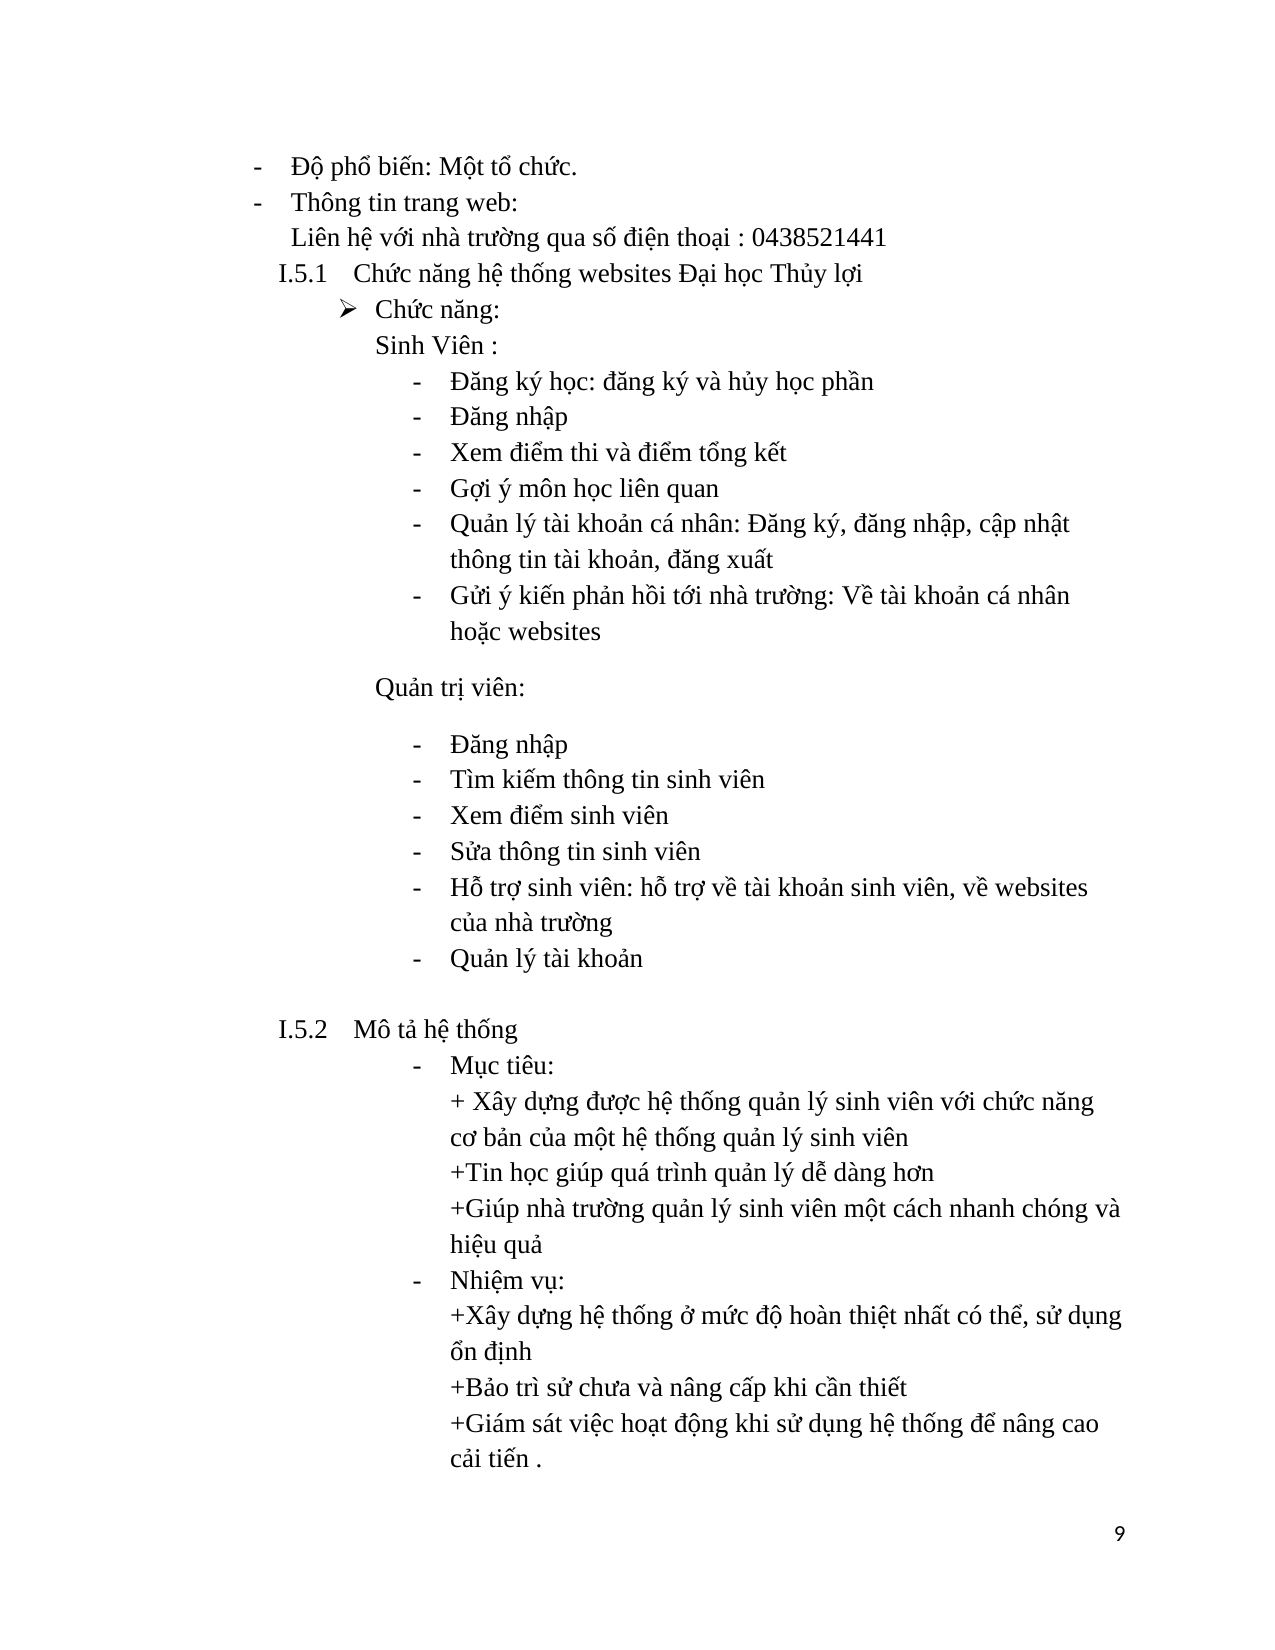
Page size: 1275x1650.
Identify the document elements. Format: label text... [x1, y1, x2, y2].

list +Xây dựng hệ thống ở mức độ hoàn thiệt nhất có thể, sử dụng ổn định [450, 1299, 1125, 1366]
list Gửi ý kiến phản hồi tới nhà trường: Về tài khoản cá nhân hoặc websites [412, 579, 1125, 646]
list Xem điểm sinh viên [412, 799, 1125, 830]
text Quản trị viên: [375, 671, 1125, 702]
list Sinh Viên : [375, 329, 1125, 360]
list +Bảo trì sử chưa và nâng cấp khi cần thiết [450, 1371, 1125, 1402]
list Sửa thông tin sinh viên [412, 835, 1125, 866]
list Mục tiêu: [412, 1049, 1125, 1081]
list Chức năng hệ thống websites Đại học Thủy lợi [278, 257, 1125, 288]
list + Xây dựng được hệ thống quản lý sinh viên với chức năng cơ bản của một hệ thống quản lý sinh viên [450, 1085, 1125, 1152]
list Tìm kiếm thông tin sinh viên [412, 763, 1125, 795]
list Gợi ý môn học liên quan [412, 472, 1125, 503]
list Chức năng: [337, 293, 1125, 324]
list +Giúp nhà trường quản lý sinh viên một cách nhanh chóng và hiệu quả [450, 1192, 1125, 1259]
list Thông tin trang web: [253, 186, 1125, 217]
list Đăng nhập [412, 400, 1125, 431]
list Hỗ trợ sinh viên: hỗ trợ về tài khoản sinh viên, về websites của nhà trường [412, 871, 1125, 938]
list Đăng nhập [412, 728, 1125, 759]
list Đăng ký học: đăng ký và hủy học phần [412, 364, 1125, 396]
list Độ phổ biến: Một tổ chức. [253, 150, 1125, 181]
list +Tin học giúp quá trình quản lý dễ dàng hơn [450, 1157, 1125, 1188]
list Mô tả hệ thống [278, 1014, 1125, 1045]
list Nhiệm vụ: [412, 1264, 1125, 1295]
list Liên hệ với nhà trường qua số điện thoại : 0438521441 [291, 221, 1125, 253]
list Xem điểm thi và điểm tổng kết [412, 436, 1125, 467]
list Quản lý tài khoản cá nhân: Đăng ký, đăng nhập, cập nhật thông tin tài khoản, đăng xuất [412, 507, 1125, 574]
list Quản lý tài khoản [412, 942, 1125, 973]
list +Giám sát việc hoạt động khi sử dụng hệ thống để nâng cao cải tiến . [450, 1407, 1125, 1473]
